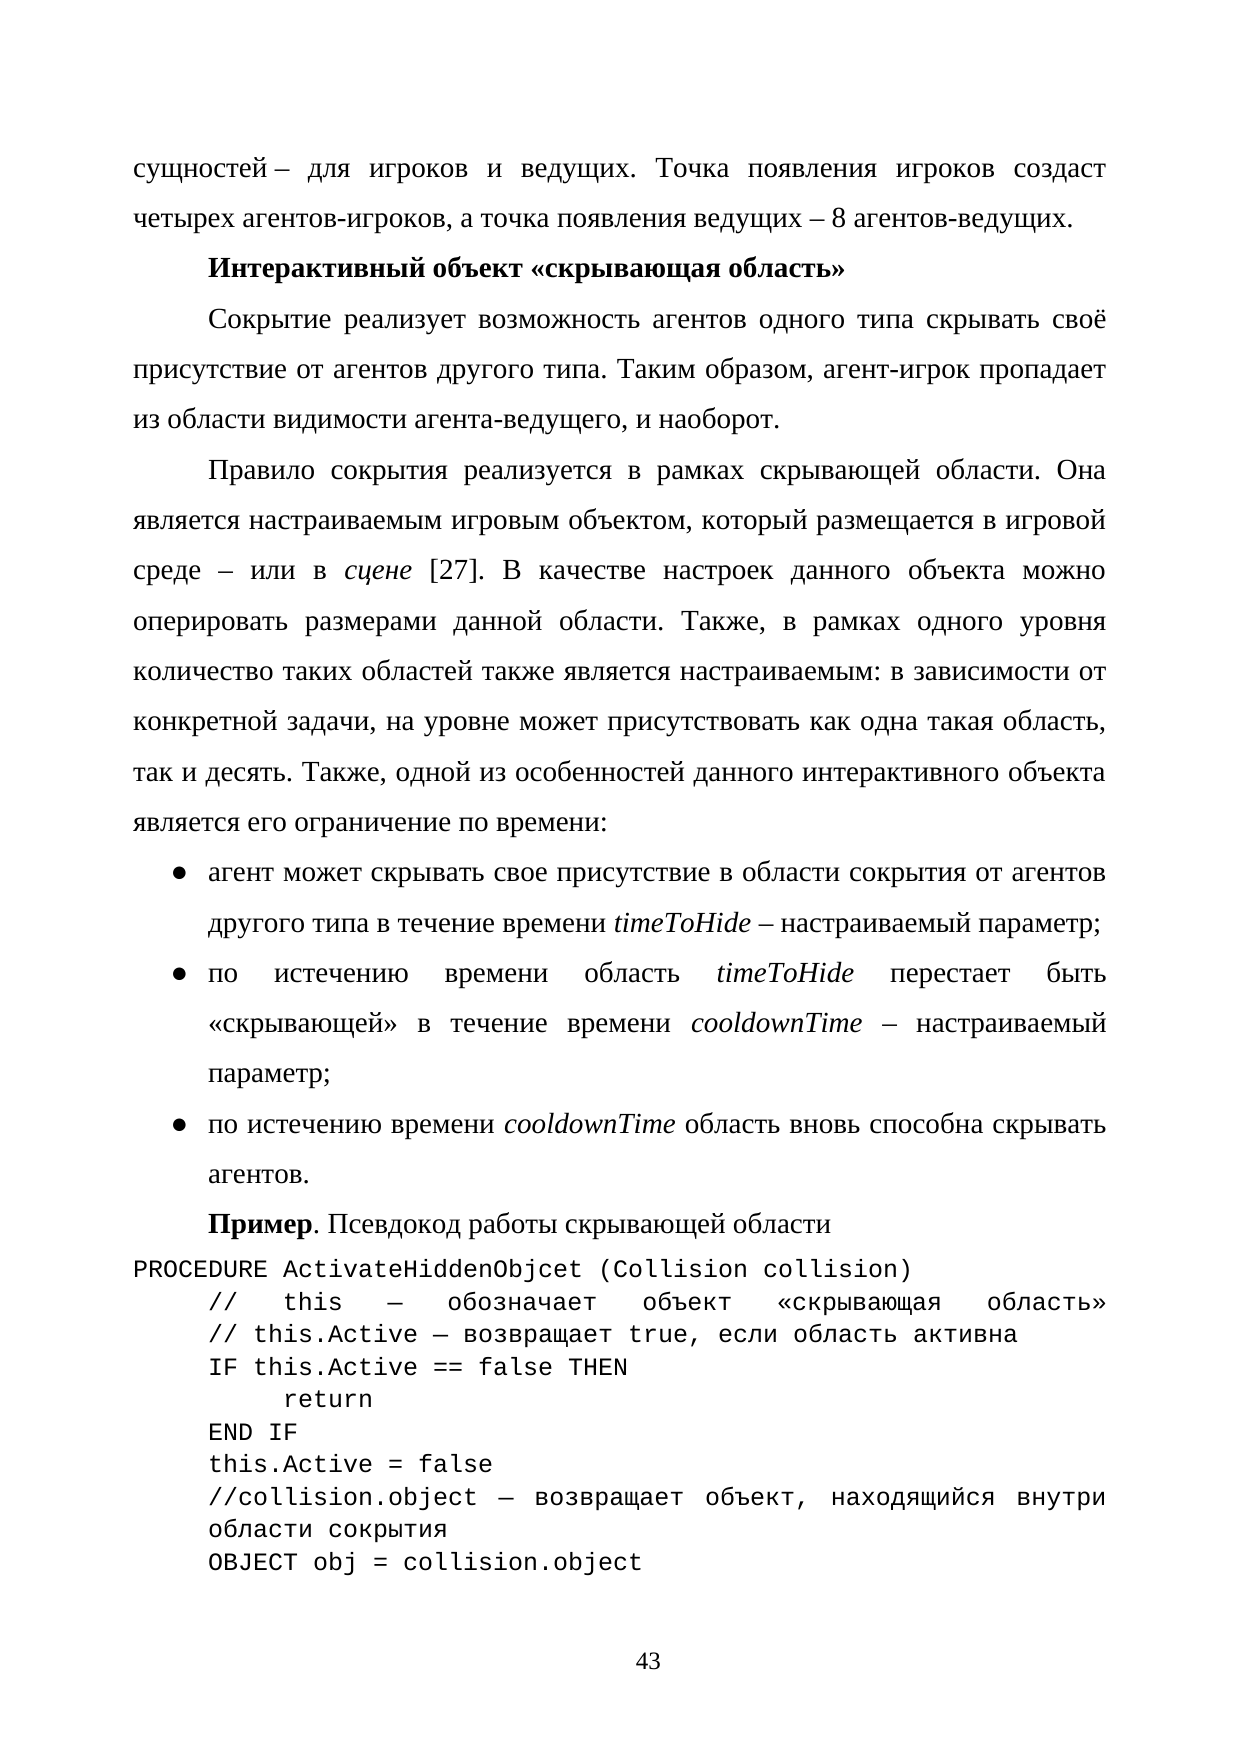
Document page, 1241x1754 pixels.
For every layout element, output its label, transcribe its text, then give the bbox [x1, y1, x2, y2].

text this.Active = false [208, 1452, 1107, 1480]
text //collision.object — возвращает объект, находящийся внутри области сокрытия [208, 1484, 1107, 1545]
text PROCEDURE ActivateHiddenObjcet (Collision collision) [133, 1257, 1107, 1285]
text Пример. Псевдокод работы скрывающей области [133, 1207, 1107, 1240]
text // this — обозначает объект «скрывающая область» // this.Active — возвращает true, если область активна [208, 1289, 1107, 1350]
list по истечению времени область timeToHide перестает быть «скрывающей» в течение времени cooldownTime – настраиваемый параметр; [170, 955, 1107, 1089]
text IF this.Active == false THEN [208, 1354, 1107, 1383]
text OBJECT obj = collision.object [208, 1549, 1107, 1578]
list по истечению времени cooldownTime область вновь способна скрывать агентов. [170, 1106, 1107, 1190]
text Интерактивный объект «скрывающая область» [133, 251, 1107, 284]
text return [208, 1387, 1107, 1415]
text Правило сокрытия реализуется в рамках скрывающей области. Она является настраиваемым игровым объектом, который размещается в игровой среде – или в сцене [27]. В качестве настроек данного объекта можно оперировать размерами данной области. Также, в рамках одного уровня количество таких областей также является настраиваемым: в зависимости от конкретной задачи, на уровне может присутствовать как одна такая область, так и десять. Также, одной из особенностей данного интерактивного объекта является его ограничение по времени: [133, 452, 1107, 838]
text END IF [208, 1419, 1107, 1448]
text Сокрытие реализует возможность агентов одного типа скрывать своё присутствие от агентов другого типа. Таким образом, агент-игрок пропадает из области видимости агента-ведущего, и наоборот. [133, 301, 1107, 435]
list агент может скрывать свое присутствие в области сокрытия от агентов другого типа в течение времени timeToHide – настраиваемый параметр; [170, 854, 1107, 938]
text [133, 150, 1107, 234]
